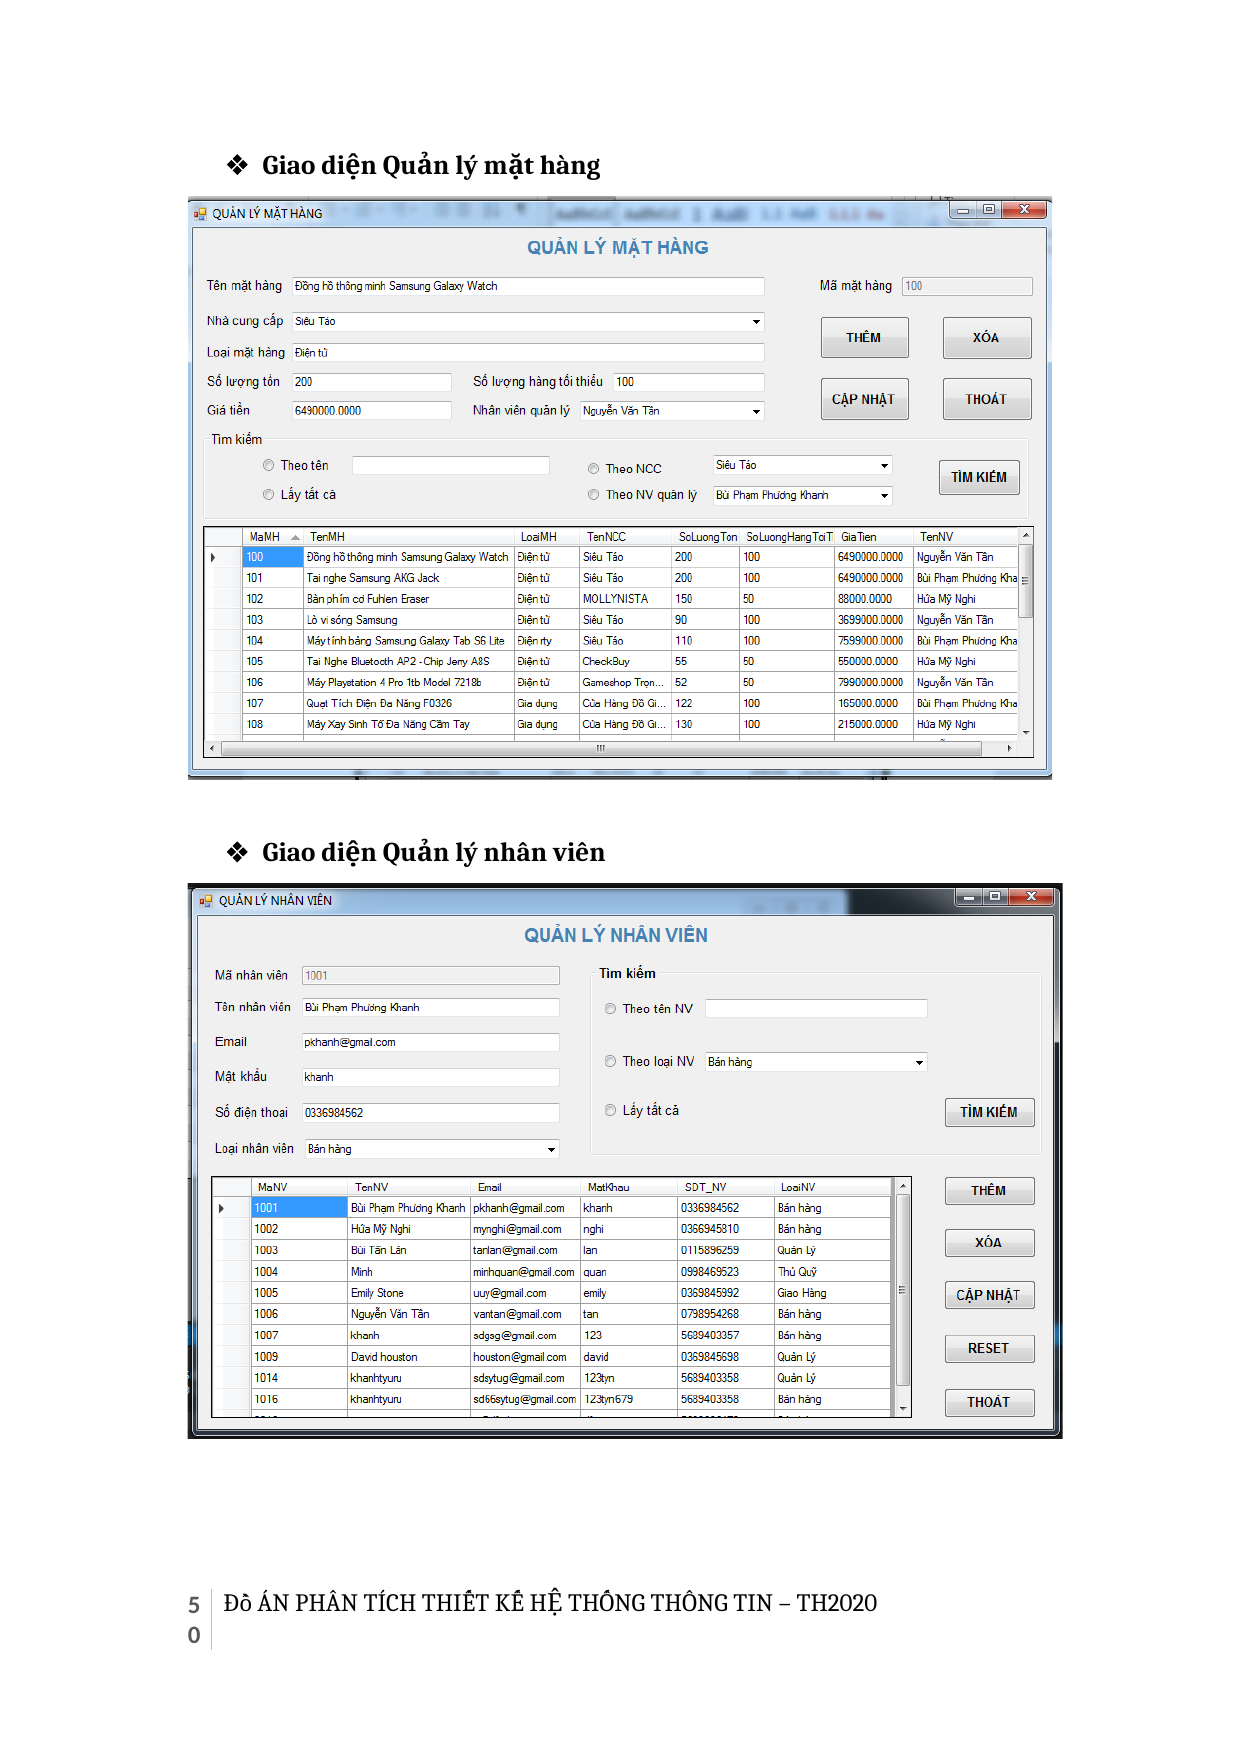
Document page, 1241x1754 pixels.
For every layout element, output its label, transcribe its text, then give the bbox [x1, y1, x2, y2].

picture [187, 883, 1063, 1439]
list Giao diện Quản lý mặt hàng [225, 150, 1053, 181]
list Giao diện Quản lý nhân viên [225, 837, 1053, 868]
picture [188, 196, 1053, 780]
